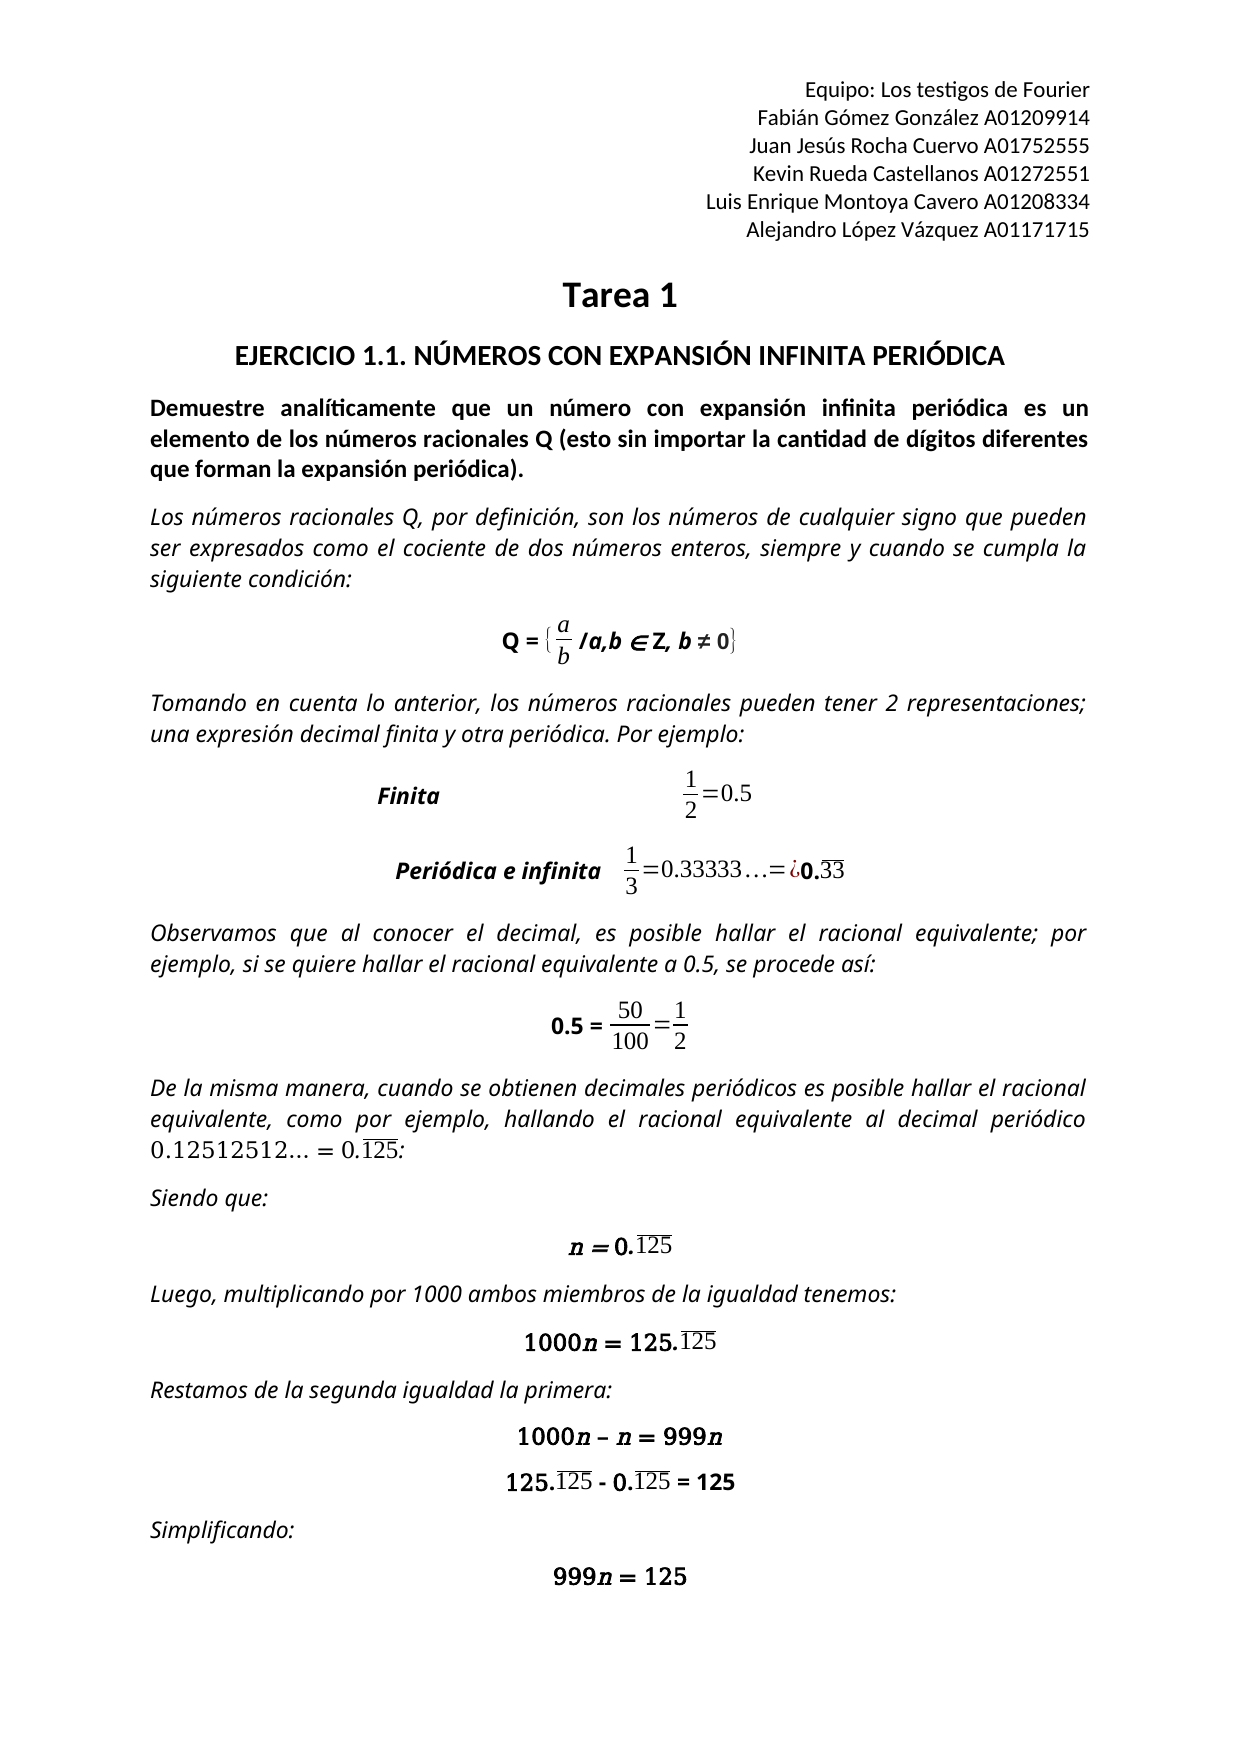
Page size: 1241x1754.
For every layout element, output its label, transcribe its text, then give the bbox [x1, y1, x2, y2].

text Finita [297, 766, 1090, 825]
text 1000n – n = 999n [150, 1422, 1090, 1449]
text Simplificando: [150, 1514, 1090, 1545]
text 999n = 125 [150, 1562, 1090, 1589]
text Q = /a,b ∈ Z, b ≠ 0 [150, 611, 1090, 670]
text Restamos de la segunda igualdad la primera: [150, 1374, 1090, 1405]
text n = 0. [150, 1230, 1090, 1261]
text Siendo que: [150, 1182, 1090, 1213]
text Demuestre analíticamente que un número con expansión infinita periódica es un elemento de los números racionales Q (esto sin importar la cantidad de dígitos diferentes que forman la expansión periódica). [150, 392, 1090, 484]
text Tomando en cuenta lo anterior, los números racionales pueden tener 2 representaciones; una expresión decimal finita y otra periódica. Por ejemplo: [150, 687, 1090, 749]
text 0.5 = [150, 996, 1090, 1055]
text De la misma manera, cuando se obtienen decimales periódicos es posible hallar el racional equivalente, como por ejemplo, hallando el racional equivalente al decimal periódico 0.12512512… = 0.: [150, 1072, 1090, 1166]
text Tarea 1 [150, 271, 1090, 317]
text Luego, multiplicando por 1000 ambos miembros de la igualdad tenemos: [150, 1278, 1090, 1309]
text 1000n = 125. [150, 1326, 1090, 1357]
text Periódica e infinita 0. [150, 841, 1090, 900]
text Los números racionales Q, por definición, son los números de cualquier signo que pueden ser expresados como el cociente de dos números enteros, siempre y cuando se cumpla la siguiente condición: [150, 501, 1090, 594]
text Observamos que al conocer el decimal, es posible hallar el racional equivalente; por ejemplo, si se quiere hallar el racional equivalente a 0.5, se procede así: [150, 917, 1090, 979]
text EJERCICIO 1.1. NÚMEROS CON EXPANSIÓN INFINITA PERIÓDICA [150, 337, 1090, 373]
text 125. - 0. = 125 [150, 1466, 1090, 1497]
